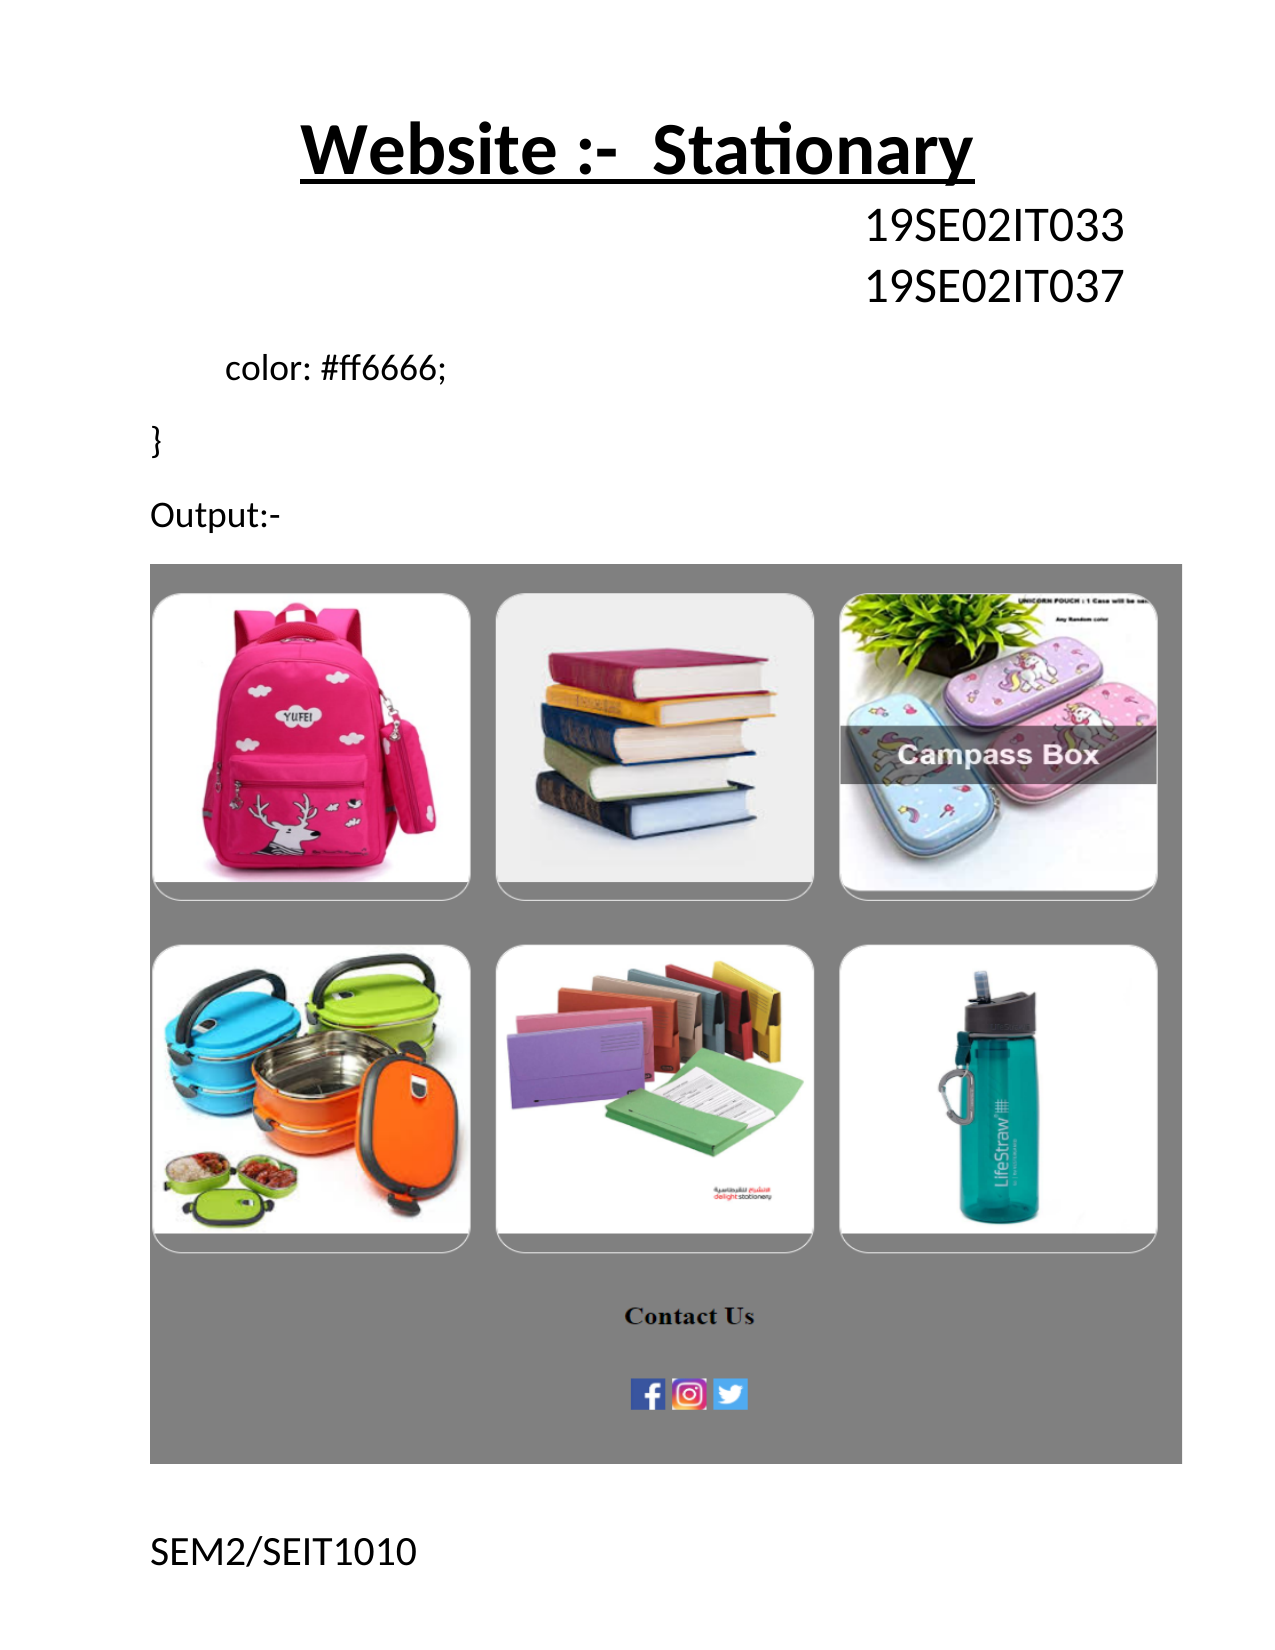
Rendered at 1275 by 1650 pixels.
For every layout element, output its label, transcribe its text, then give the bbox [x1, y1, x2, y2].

text color: #ff6666; [150, 343, 1125, 389]
picture [150, 564, 1183, 1464]
text Output:- [150, 491, 1125, 536]
text } [150, 417, 1125, 463]
